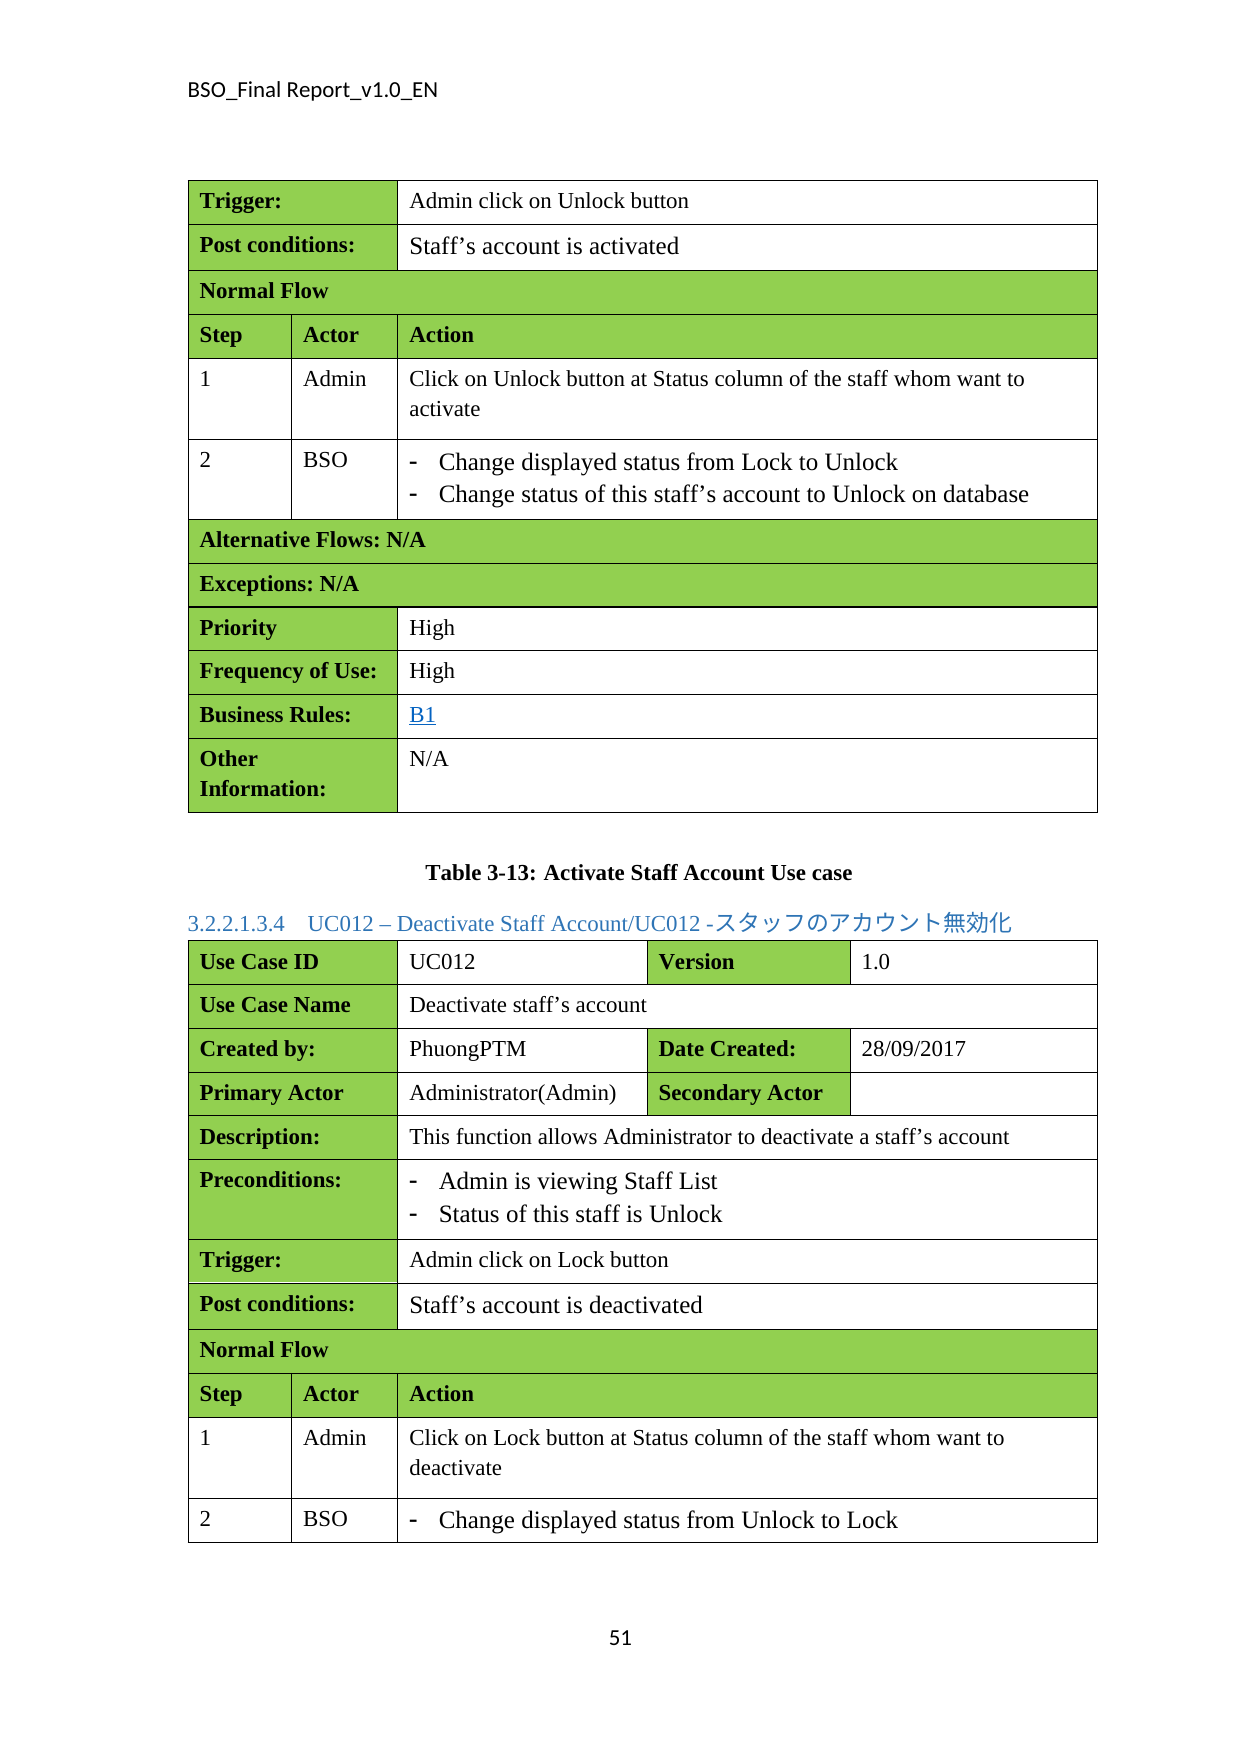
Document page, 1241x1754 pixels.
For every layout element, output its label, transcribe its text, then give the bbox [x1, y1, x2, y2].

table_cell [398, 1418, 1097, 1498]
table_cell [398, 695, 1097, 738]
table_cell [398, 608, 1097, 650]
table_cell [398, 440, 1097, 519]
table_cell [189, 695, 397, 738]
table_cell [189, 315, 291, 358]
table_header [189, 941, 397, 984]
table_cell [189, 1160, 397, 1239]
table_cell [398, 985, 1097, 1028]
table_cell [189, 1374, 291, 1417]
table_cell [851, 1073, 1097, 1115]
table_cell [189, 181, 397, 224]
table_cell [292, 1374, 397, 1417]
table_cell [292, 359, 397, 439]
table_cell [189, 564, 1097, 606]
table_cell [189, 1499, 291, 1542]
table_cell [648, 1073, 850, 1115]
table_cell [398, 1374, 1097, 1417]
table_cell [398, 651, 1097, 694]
text Activate Staff Account Use case [225, 859, 1053, 886]
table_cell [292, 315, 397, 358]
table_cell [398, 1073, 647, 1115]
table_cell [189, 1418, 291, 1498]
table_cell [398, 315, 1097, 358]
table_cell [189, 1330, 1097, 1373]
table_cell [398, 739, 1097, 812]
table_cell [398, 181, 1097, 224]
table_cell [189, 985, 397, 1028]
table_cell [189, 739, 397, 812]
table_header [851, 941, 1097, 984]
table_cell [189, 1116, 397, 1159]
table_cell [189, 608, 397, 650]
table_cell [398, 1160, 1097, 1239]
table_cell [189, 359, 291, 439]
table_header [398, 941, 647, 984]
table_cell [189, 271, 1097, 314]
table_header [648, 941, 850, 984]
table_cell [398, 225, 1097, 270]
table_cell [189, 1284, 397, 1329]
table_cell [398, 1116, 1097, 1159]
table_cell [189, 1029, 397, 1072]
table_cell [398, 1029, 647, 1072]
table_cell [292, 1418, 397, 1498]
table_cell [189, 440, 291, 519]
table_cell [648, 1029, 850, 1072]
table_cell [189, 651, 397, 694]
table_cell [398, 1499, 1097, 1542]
subtitle UC012 – Deactivate Staff Account/UC012 -スタッフのアカウント無効化 [187, 904, 1053, 938]
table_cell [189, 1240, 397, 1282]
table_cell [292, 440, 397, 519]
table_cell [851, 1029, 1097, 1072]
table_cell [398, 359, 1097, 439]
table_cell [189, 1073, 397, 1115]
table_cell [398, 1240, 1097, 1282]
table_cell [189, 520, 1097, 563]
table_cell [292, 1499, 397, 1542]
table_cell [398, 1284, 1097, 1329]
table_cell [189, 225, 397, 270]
